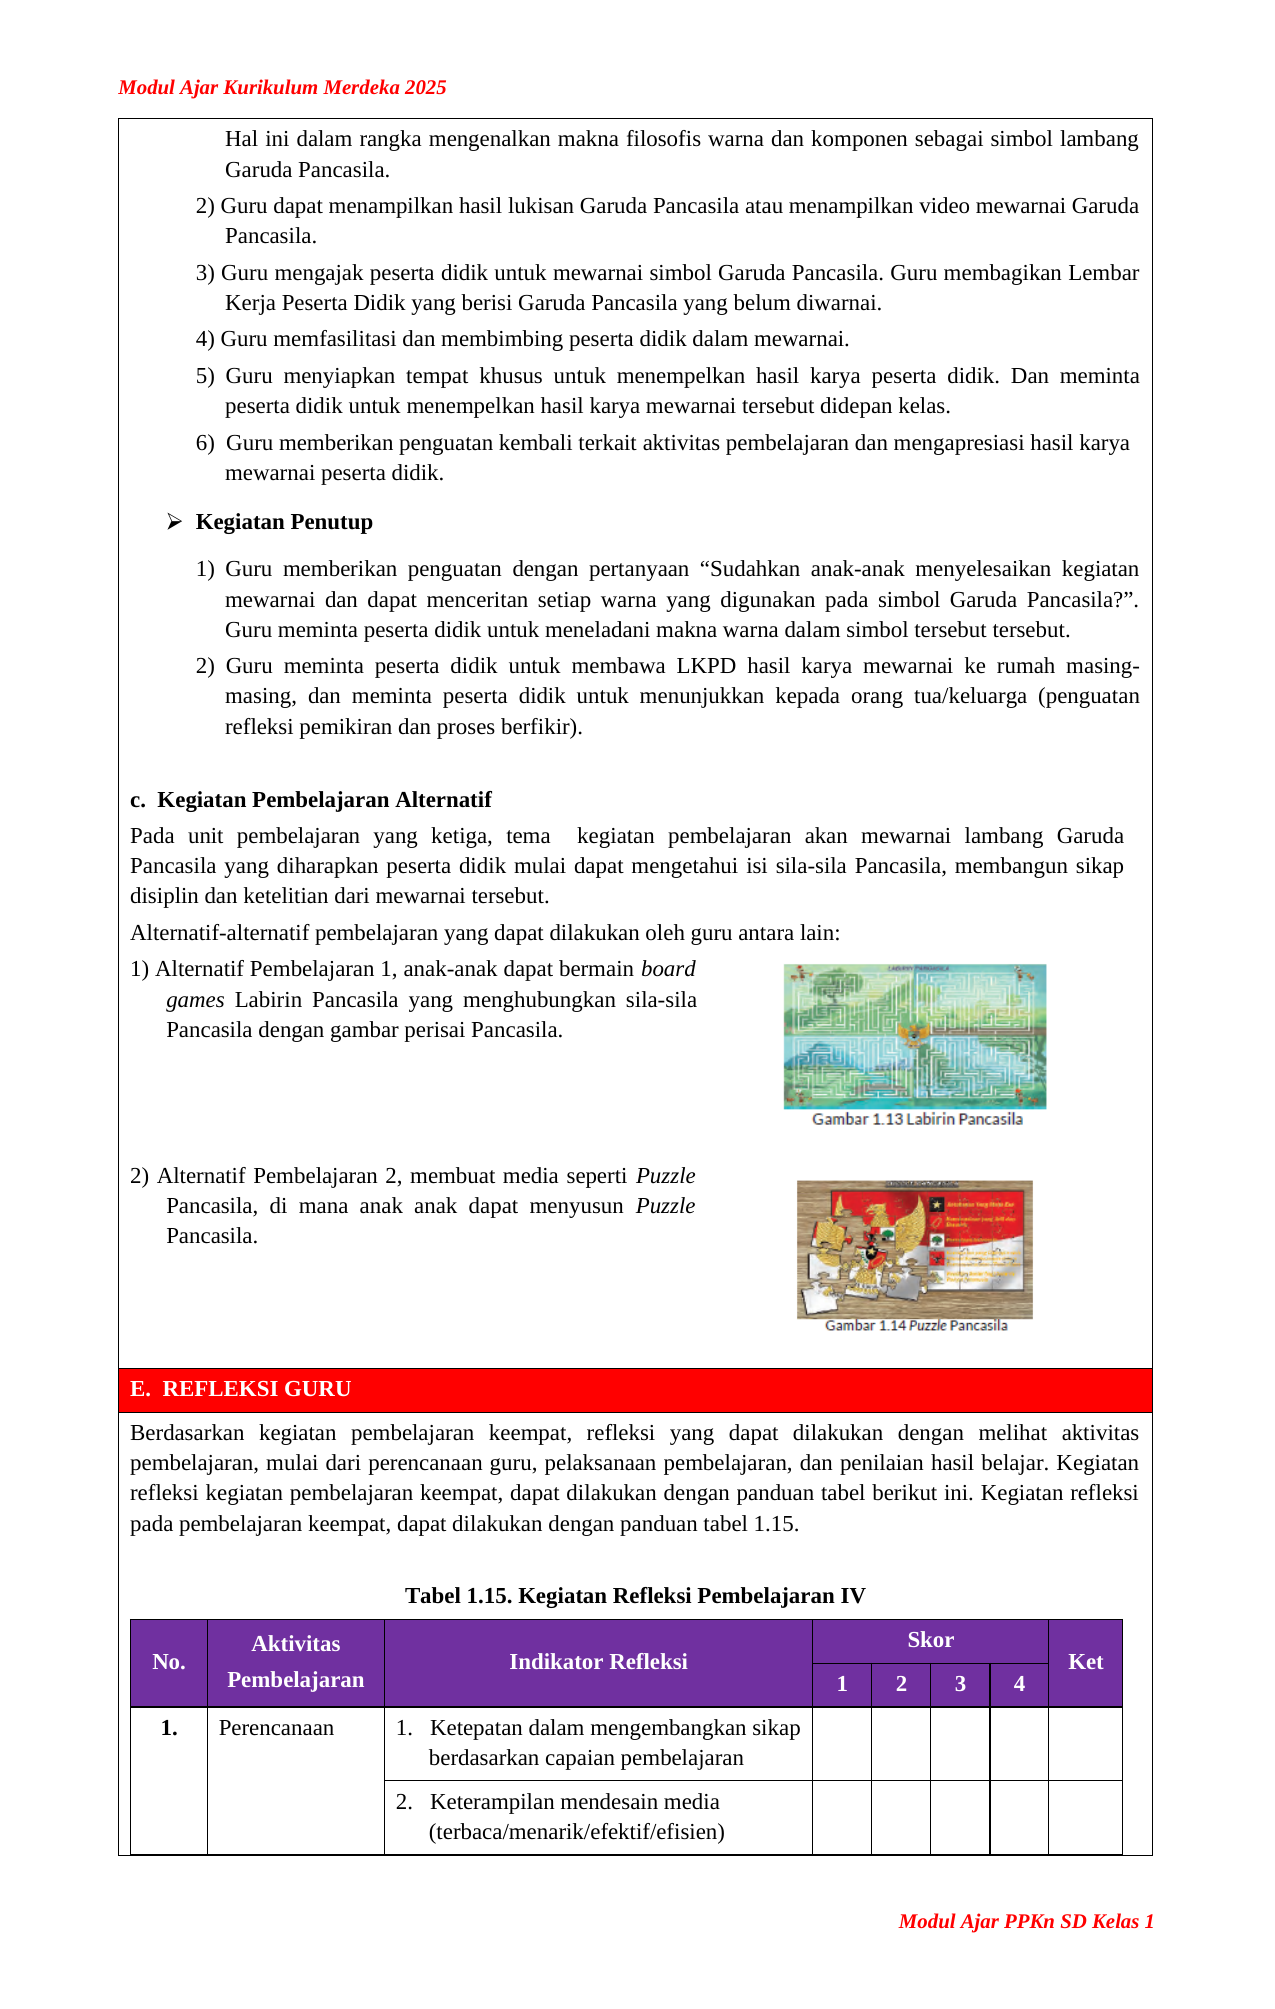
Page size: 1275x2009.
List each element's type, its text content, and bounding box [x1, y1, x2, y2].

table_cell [119, 119, 1152, 1368]
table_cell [119, 1413, 1152, 1855]
table_cell E. REFLEKSI GURU [119, 1369, 1152, 1412]
picture [781, 956, 1055, 1136]
picture [786, 1172, 1043, 1343]
